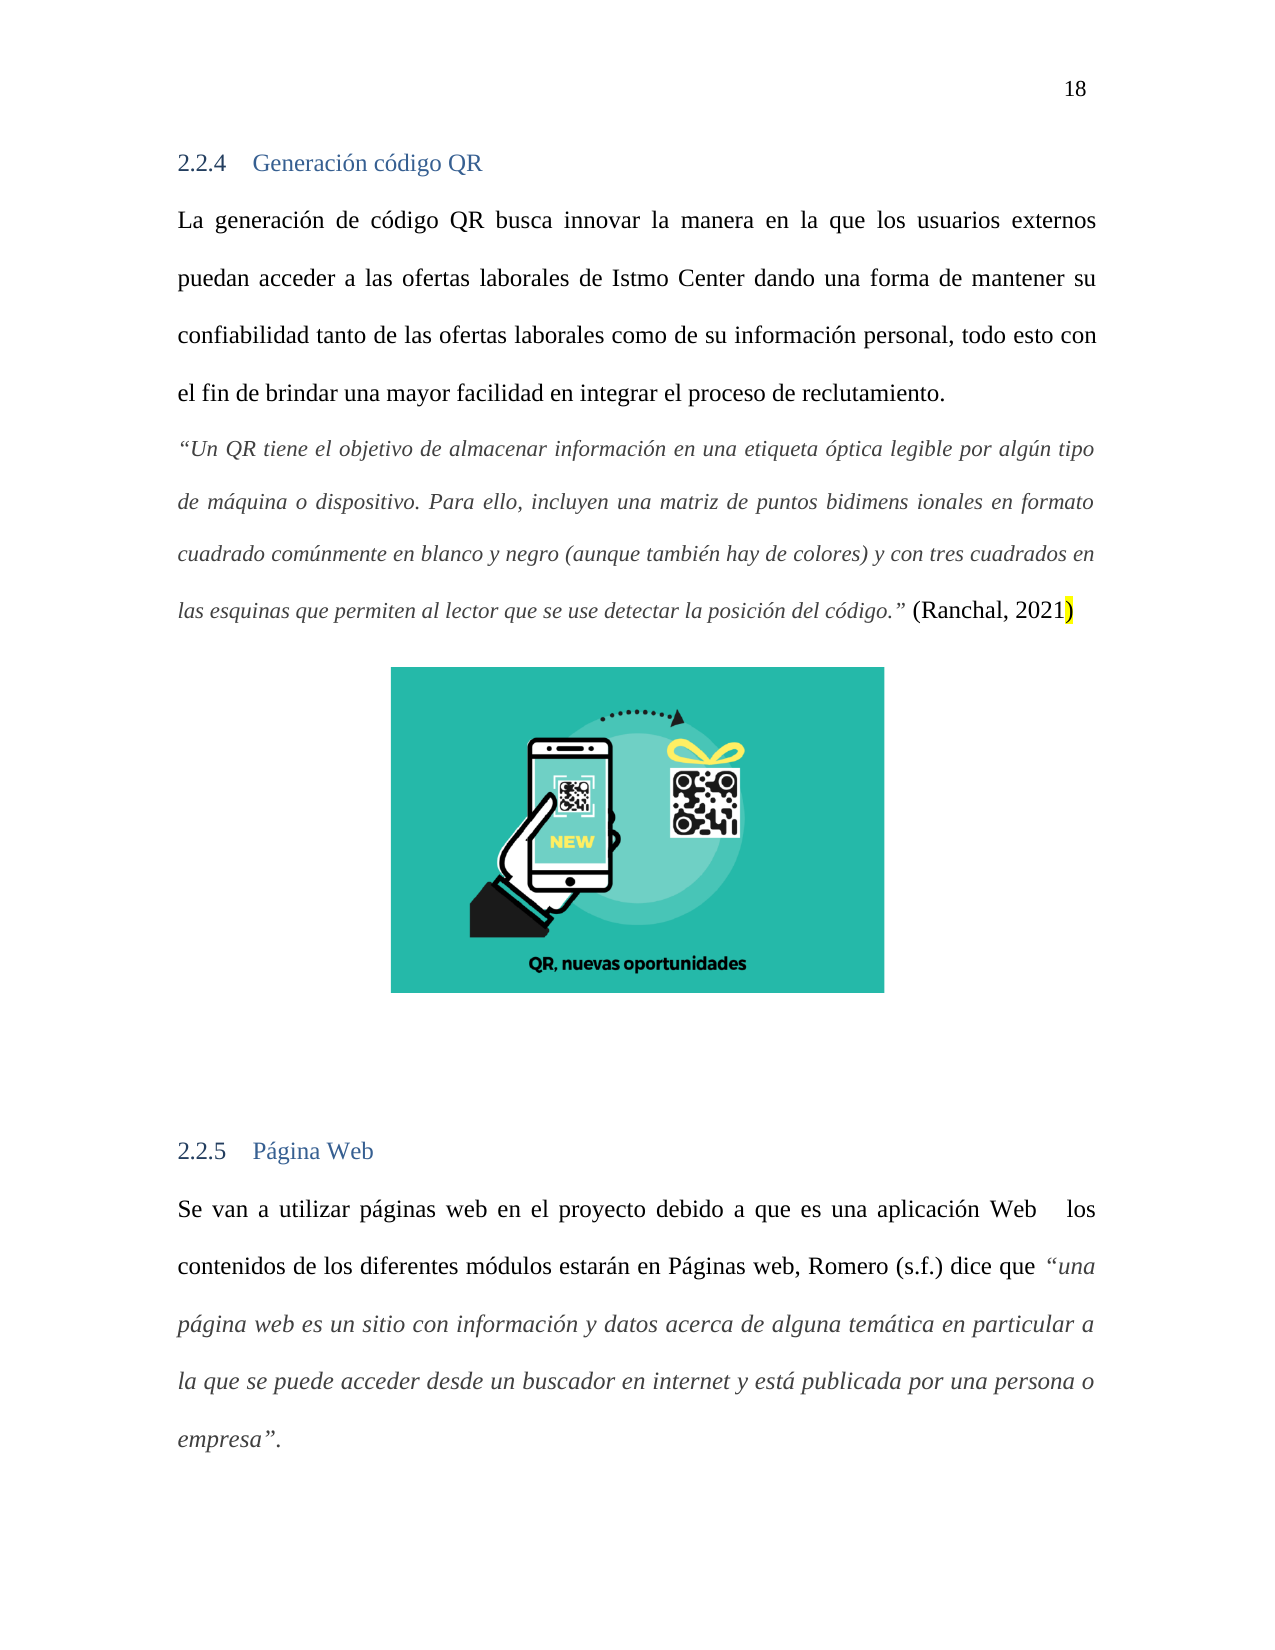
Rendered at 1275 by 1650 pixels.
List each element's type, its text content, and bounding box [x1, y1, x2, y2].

text Se van a utilizar páginas web en el proyecto debido a que es una aplicación Web los contenidos de los diferentes módulos estarán en Páginas web, Romero (s.f.) dice que “una página web es un sitio con información y datos acerca de alguna temática en particular a la que se puede acceder desde un buscador en internet y está publicada por una persona o empresa”. [177, 1194, 1098, 1453]
subtitle Generación código QR [177, 148, 1098, 176]
text “Un QR tiene el objetivo de almacenar información en una etiqueta óptica legible por algún tipo de máquina o dispositivo. Para ello, incluyen una matriz de puntos bidimens ionales en formato cuadrado comúnmente en blanco y negro (aunque también hay de colores) y con tres cuadrados en las esquinas que permiten al lector que se use detectar la posición del código.” (Ranchal, 2021) [177, 435, 1098, 624]
subtitle Página Web [177, 1136, 1098, 1165]
picture [390, 667, 885, 993]
text La generación de código QR busca innovar la manera en la que los usuarios externos puedan acceder a las ofertas laborales de Istmo Center dando una forma de mantener su confiabilidad tanto de las ofertas laborales como de su información personal, todo esto con el fin de brindar una mayor facilidad en integrar el proceso de reclutamiento. [177, 205, 1098, 406]
